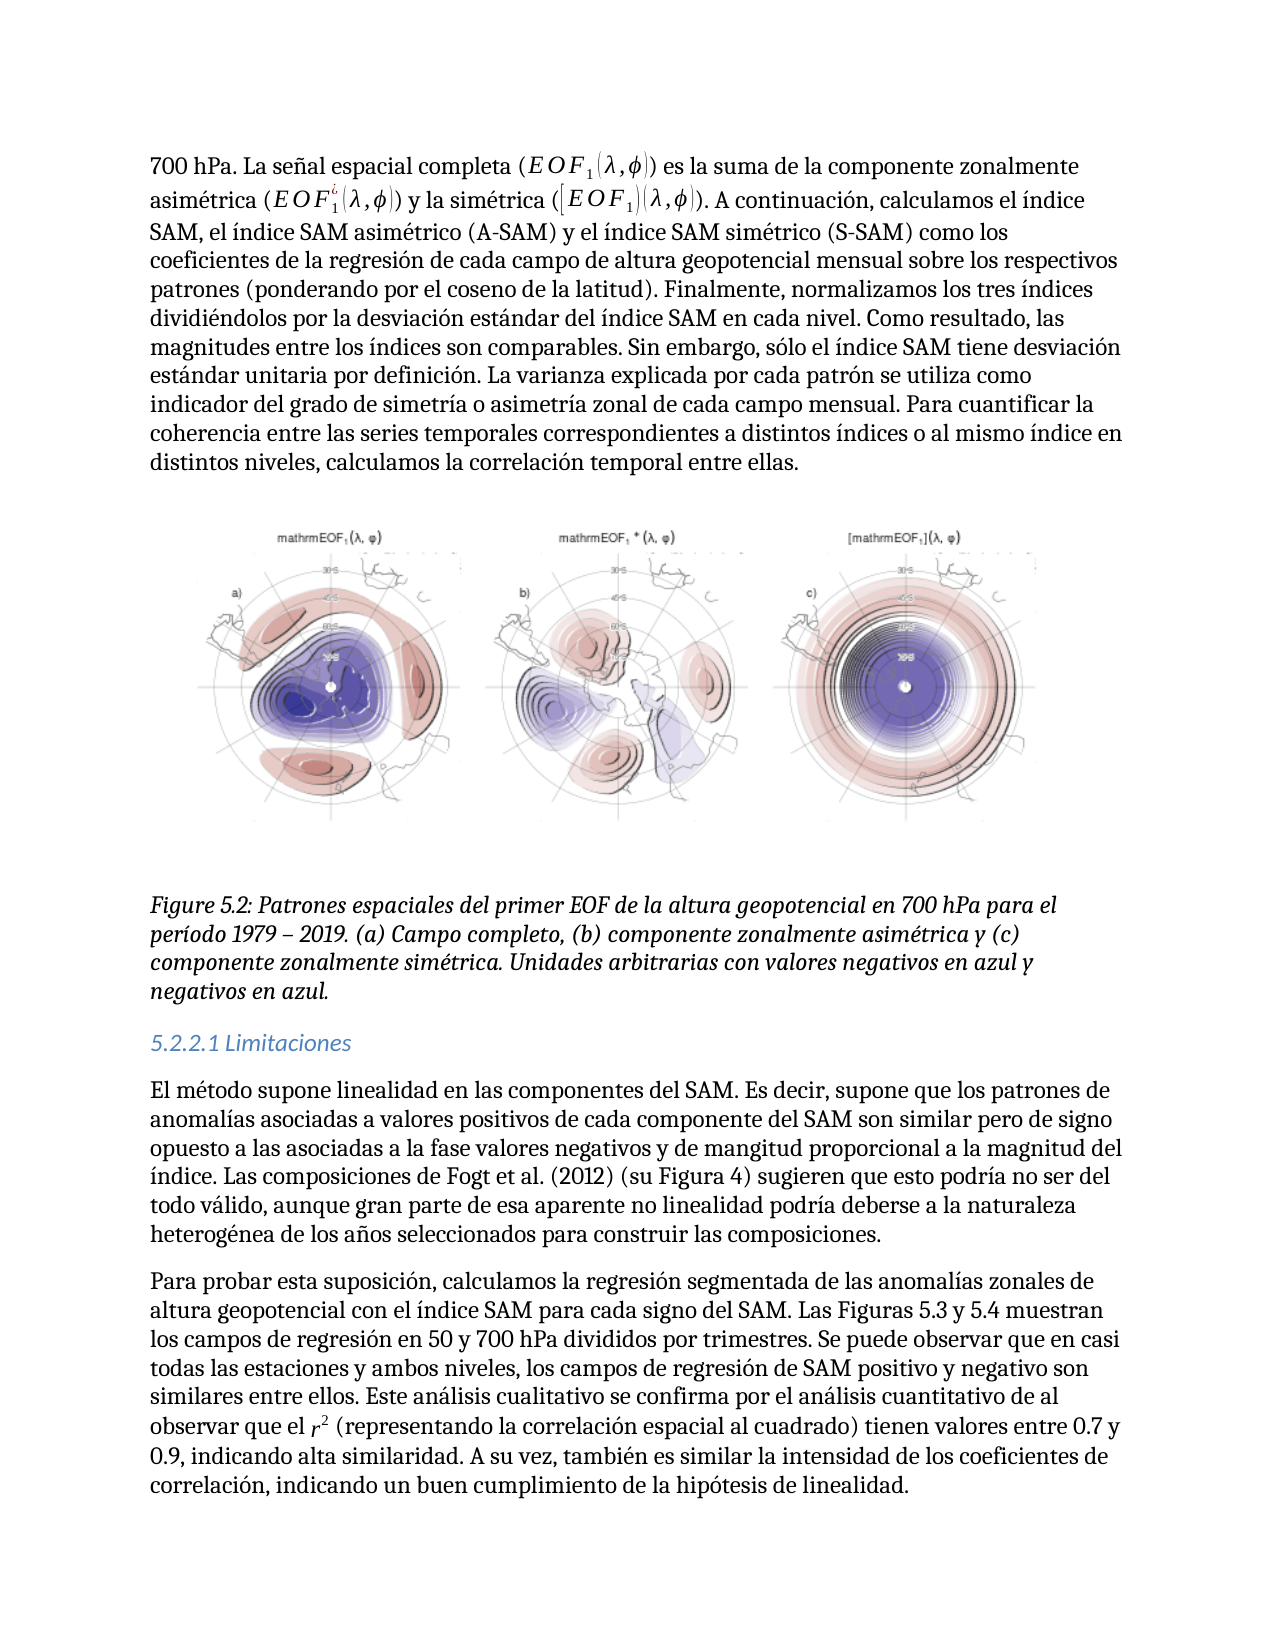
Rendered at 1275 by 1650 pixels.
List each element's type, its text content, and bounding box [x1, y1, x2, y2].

text El método supone linealidad en las componentes del SAM. Es decir, supone que los patrones de anomalías asociadas a valores positivos de cada componente del SAM son similar pero de signo opuesto a las asociadas a la fase valores negativos y de mangitud proporcional a la magnitud del índice. Las composiciones de Fogt et al. (2012) (su Figura 4) sugieren que esto podría no ser del todo válido, aunque gran parte de esa aparente no linealidad podría deberse a la naturaleza heterogénea de los años seleccionados para construir las composiciones. [150, 1076, 1125, 1248]
subtitle 5.2.2.1 Limitaciones [150, 1027, 1125, 1057]
picture [168, 495, 1044, 870]
text Para probar esta suposición, calculamos la regresión segmentada de las anomalías zonales de altura geopotencial con el índice SAM para cada signo del SAM. Las Figuras 5.3 y 5.4 muestran los campos de regresión en 50 y 700 hPa divididos por trimestres. Se puede observar que en casi todas las estaciones y ambos niveles, los campos de regresión de SAM positivo y negativo son similares entre ellos. Este análisis cualitativo se confirma por el análisis cuantitativo de al observar que el (representando la correlación espacial al cuadrado) tienen valores entre 0.7 y 0.9, indicando alta similaridad. A su vez, también es similar la intensidad de los coeficientes de correlación, indicando un buen cumplimiento de la hipótesis de linealidad. [150, 1267, 1125, 1499]
text Figure 5.2: Patrones espaciales del primer EOF de la altura geopotencial en 700 hPa para el período 1979 – 2019. (a) Campo completo, (b) componente zonalmente asimétrica y (c) componente zonalmente simétrica. Unidades arbitrarias con valores negativos en azul y negativos en azul. [150, 891, 1125, 1006]
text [150, 150, 1125, 476]
